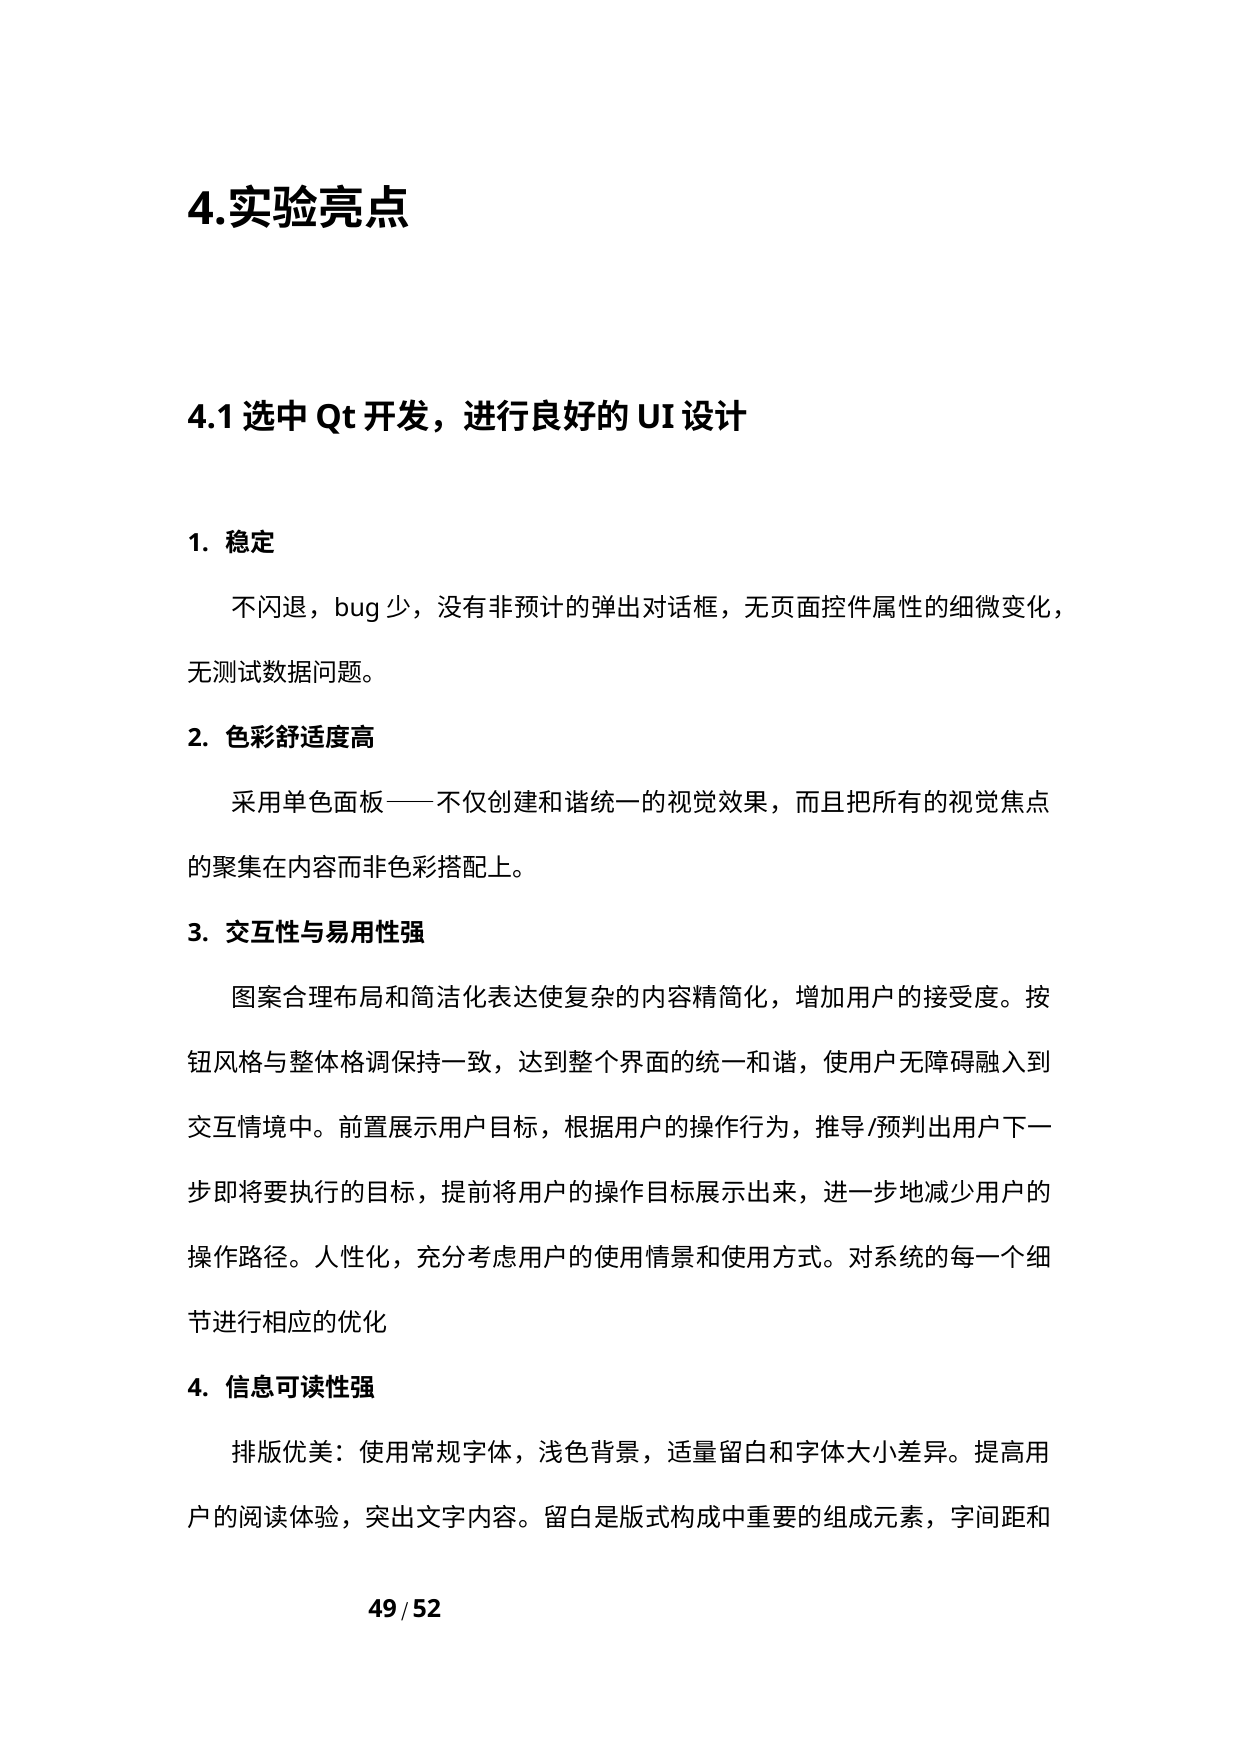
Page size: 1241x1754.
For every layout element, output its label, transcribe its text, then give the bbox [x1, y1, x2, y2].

text 不闪退，bug少，没有非预计的弹出对话框，无页面控件属性的细微变化，无测试数据问题。 [187, 573, 1053, 703]
text 采用单色面板——不仅创建和谐统一的视觉效果，而且把所有的视觉焦点的聚集在内容而非色彩搭配上。 [187, 768, 1053, 898]
list 色彩舒适度高 [187, 703, 1053, 768]
text 图案合理布局和简洁化表达使复杂的内容精简化，增加用户的接受度。按钮风格与整体格调保持一致，达到整个界面的统一和谐，使用户无障碍融入到交互情境中。前置展示用户目标，根据用户的操作行为，推导/预判出用户下一步即将要执行的目标，提前将用户的操作目标展示出来，进一步地减少用户的操作路径。人性化，充分考虑用户的使用情景和使用方式。对系统的每一个细节进行相应的优化 [187, 963, 1053, 1353]
list 信息可读性强 [187, 1353, 1053, 1418]
subtitle 4.实验亮点 [187, 156, 1053, 253]
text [187, 1418, 1053, 1548]
subtitle 4.1选中Qt开发，进行良好的UI设计 [187, 381, 1053, 446]
list 稳定 [187, 508, 1053, 573]
list 交互性与易用性强 [187, 898, 1053, 963]
